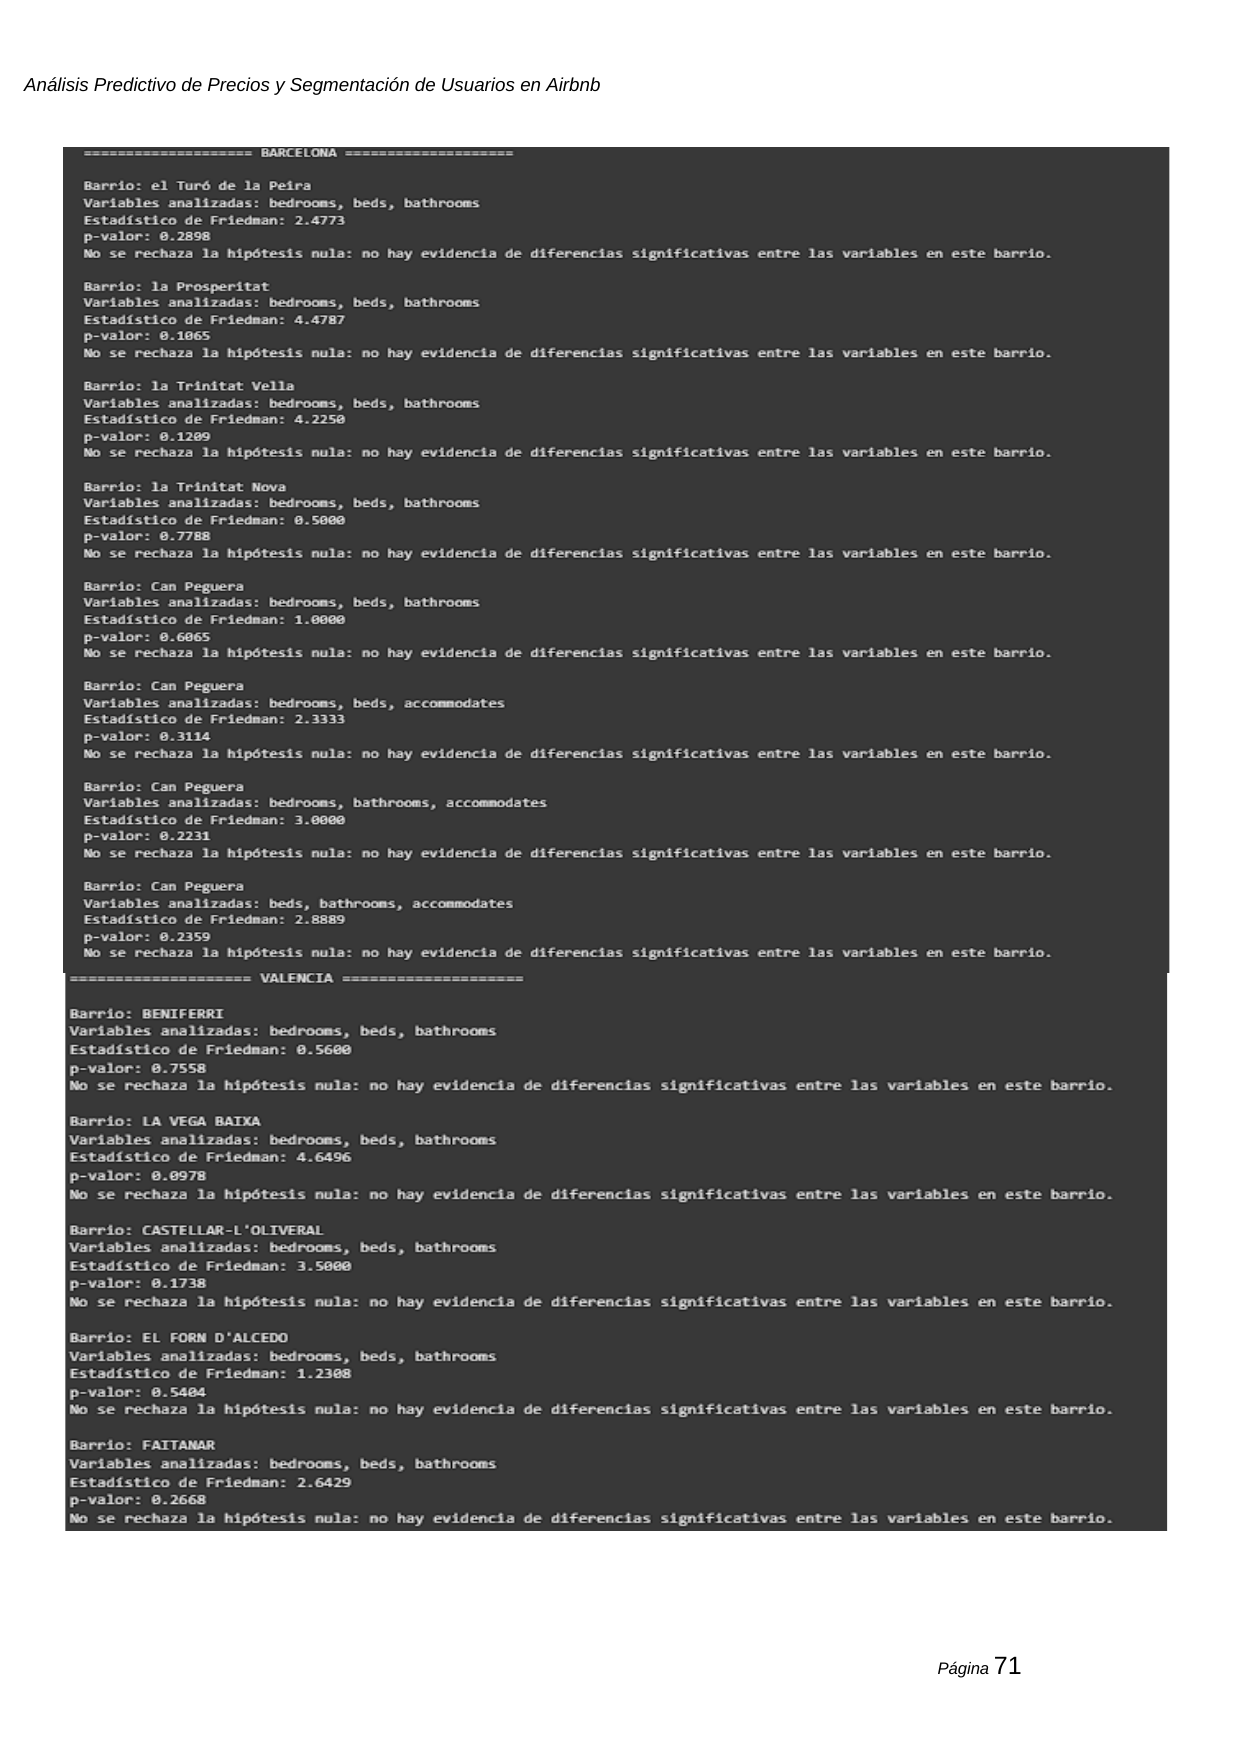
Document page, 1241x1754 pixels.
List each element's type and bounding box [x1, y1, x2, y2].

picture [63, 147, 1170, 1531]
